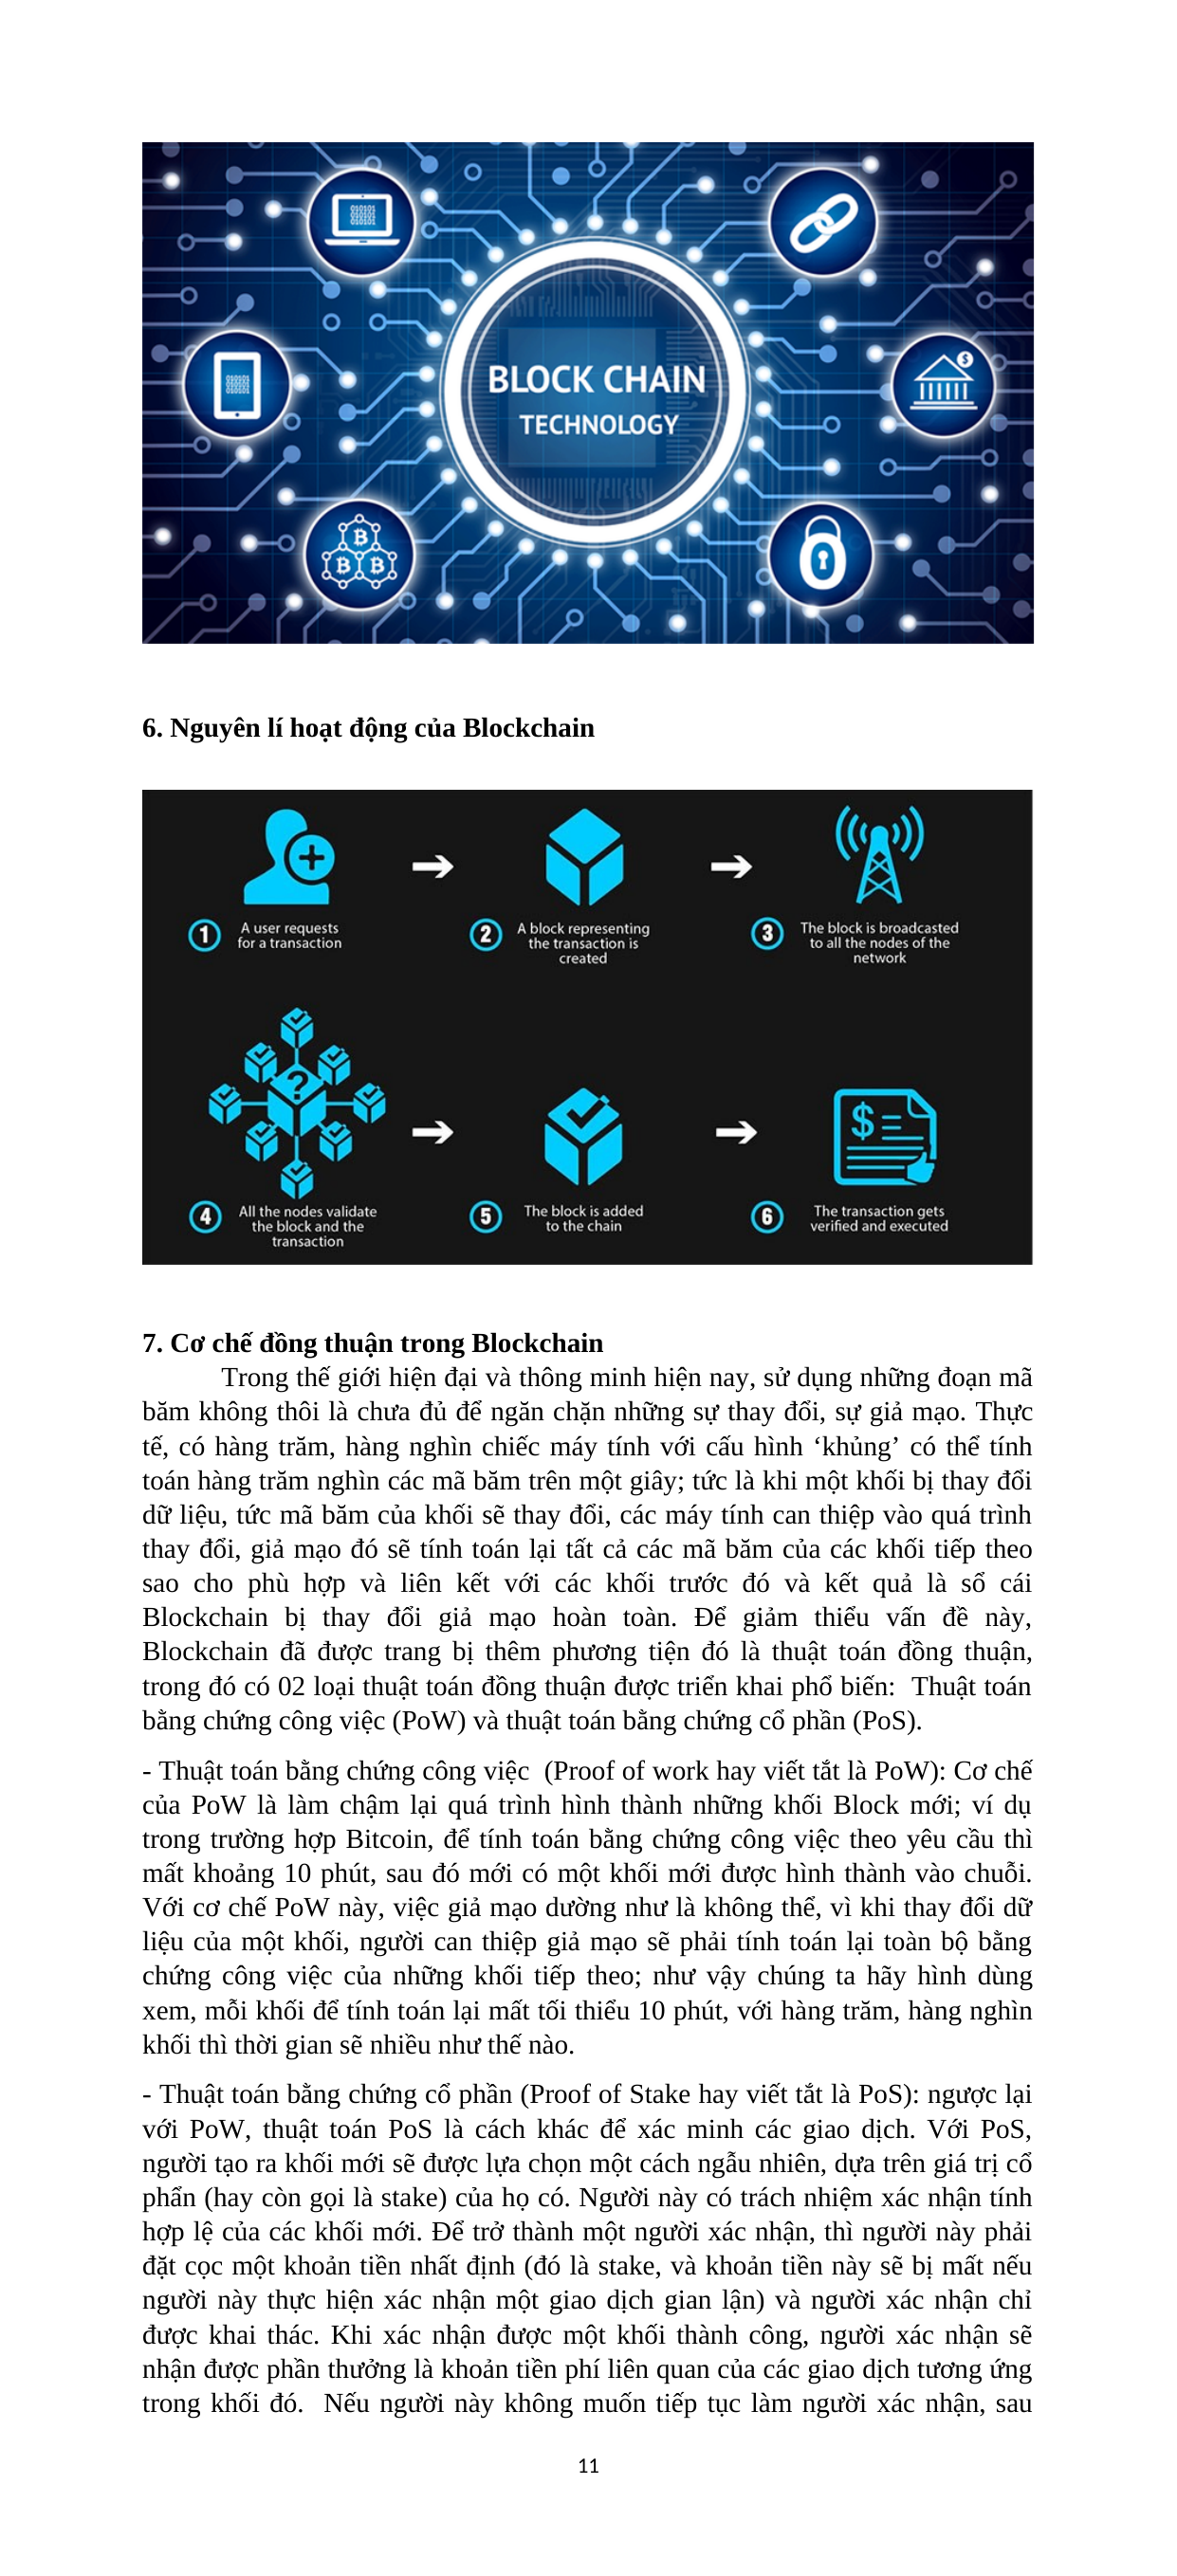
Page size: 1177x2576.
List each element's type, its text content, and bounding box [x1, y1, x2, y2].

text - Thuật toán bằng chứng công việc (Proof of work hay viết tắt là PoW): Cơ chế của PoW là làm chậm lại quá trình hình thành những khối Block mới; ví dụ trong trường hợp Bitcoin, để tính toán bằng chứng công việc theo yêu cầu thì mất khoảng 10 phút, sau đó mới có một khối mới được hình thành vào chuỗi. Với cơ chế PoW này, việc giả mạo dường như là không thể, vì khi thay đổi dữ liệu của một khối, người can thiệp giả mạo sẽ phải tính toán lại toàn bộ bằng chứng công việc của những khối tiếp theo; như vậy chúng ta hãy hình dùng xem, mỗi khối để tính toán lại mất tối thiểu 10 phút, với hàng trăm, hàng nghìn khối thì thời gian sẽ nhiều như thế nào. [142, 1754, 1034, 2059]
subtitle 7. Cơ chế đồng thuận trong Blockchain [142, 1326, 1034, 1359]
text Trong thế giới hiện đại và thông minh hiện nay, sử dụng những đoạn mã băm không thôi là chưa đủ để ngăn chặn những sự thay đổi, sự giả mạo. Thực tế, có hàng trăm, hàng nghìn chiếc máy tính với cấu hình ‘khủng’ có thể tính toán hàng trăm nghìn các mã băm trên một giây; tức là khi một khối bị thay đổi dữ liệu, tức mã băm của khối sẽ thay đổi, các máy tính can thiệp vào quá trình thay đổi, giả mạo đó sẽ tính toán lại tất cả các mã băm của các khối tiếp theo sao cho phù hợp và liên kết với các khối trước đó và kết quả là sổ cái Blockchain bị thay đổi giả mạo hoàn toàn. Để giảm thiểu vấn đề này, Blockchain đã được trang bị thêm phương tiện đó là thuật toán đồng thuận, trong đó có 02 loại thuật toán đồng thuận được triển khai phổ biến: Thuật toán bằng chứng công việc (PoW) và thuật toán bằng chứng cổ phần (PoS). [142, 1361, 1034, 1735]
picture [142, 790, 1035, 1265]
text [142, 2078, 1034, 2419]
subtitle 6. Nguyên lí hoạt động của Blockchain [142, 712, 1034, 743]
picture [142, 142, 1035, 644]
